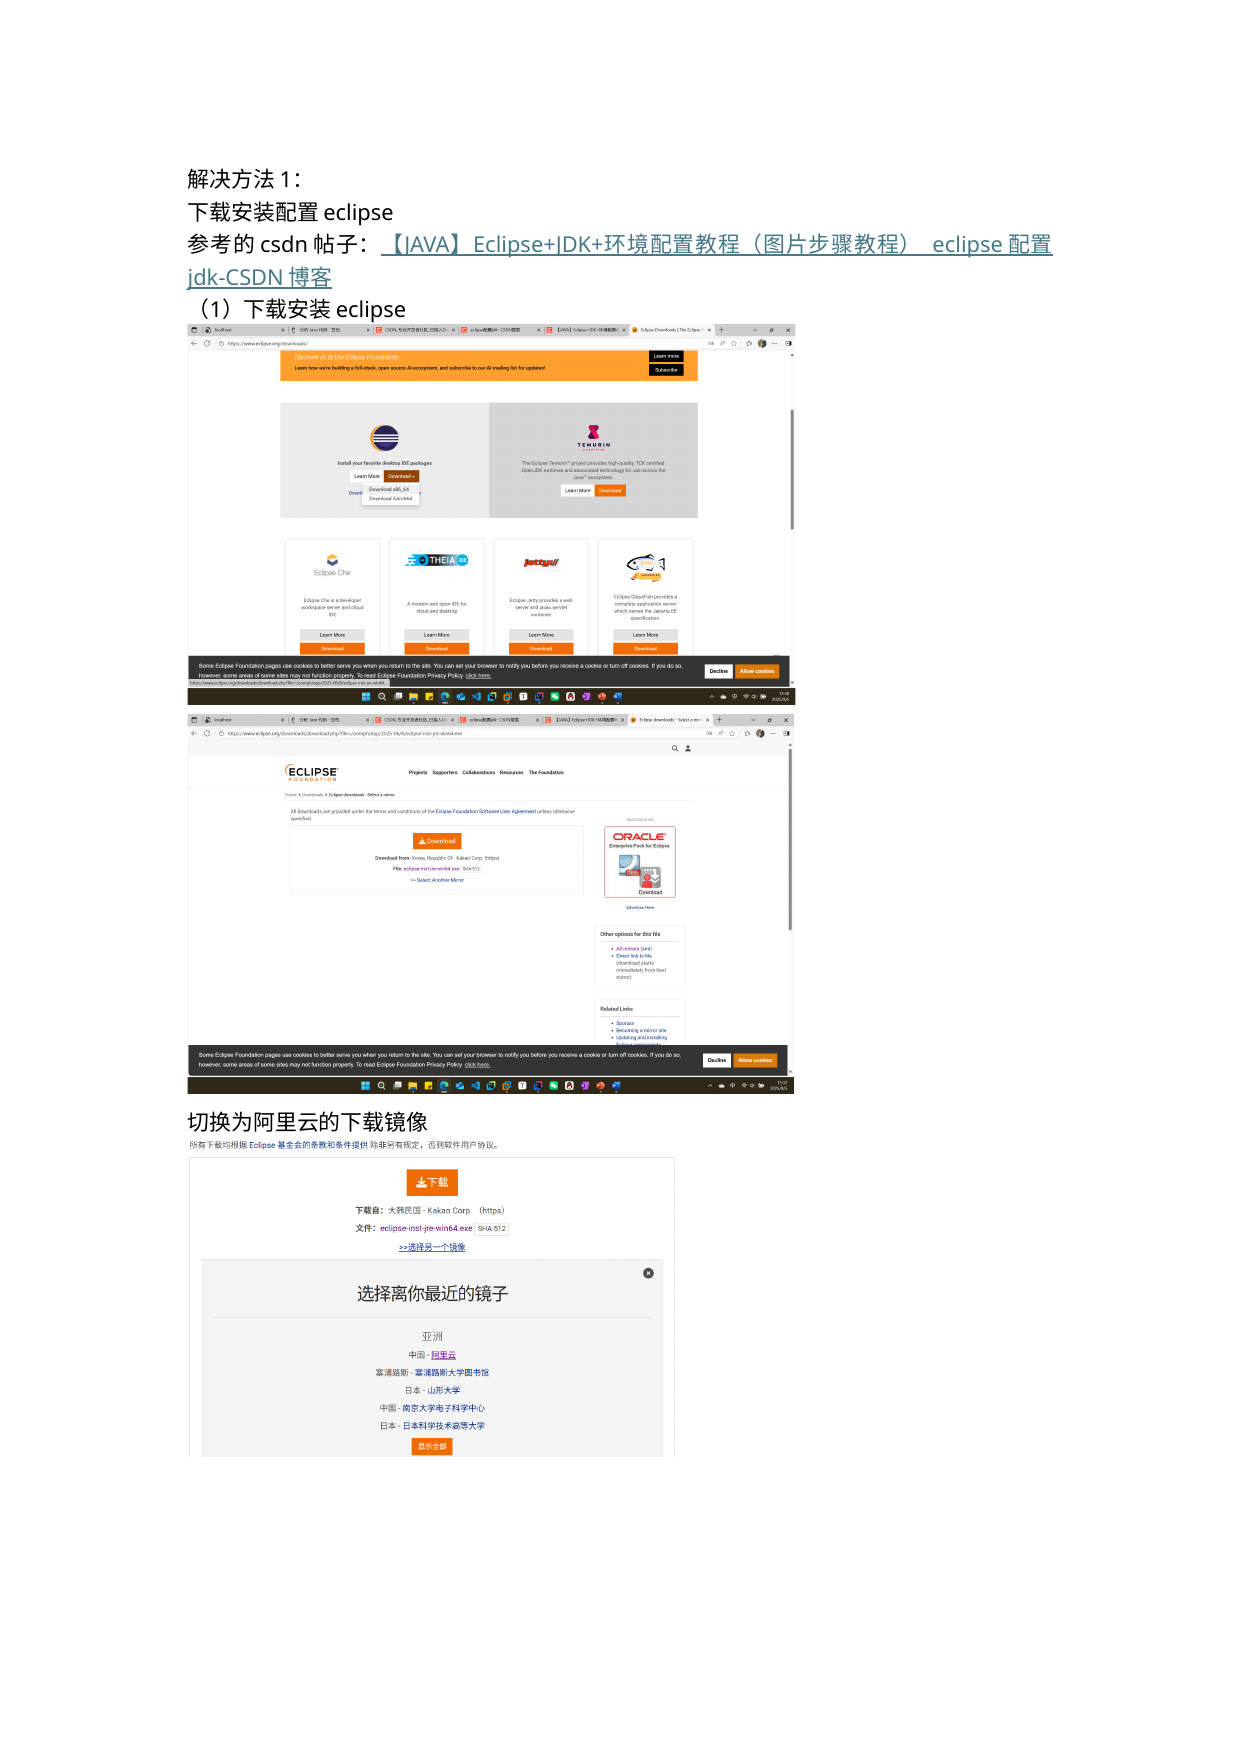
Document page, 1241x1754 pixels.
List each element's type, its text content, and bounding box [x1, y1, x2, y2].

picture [187, 714, 794, 1094]
picture [187, 324, 796, 705]
text 参考的csdn帖子：【JAVA】Eclipse+JDK+环境配置教程（图片步骤教程）_eclipse配置jdk-CSDN博客 [187, 227, 1053, 292]
text 下载安装配置eclipse [187, 194, 1053, 227]
text （1）下载安装eclipse [187, 292, 1053, 324]
picture [187, 1137, 682, 1457]
text 切换为阿里云的下载镜像 [187, 1104, 1053, 1137]
text 解决方法1： [187, 162, 1053, 194]
